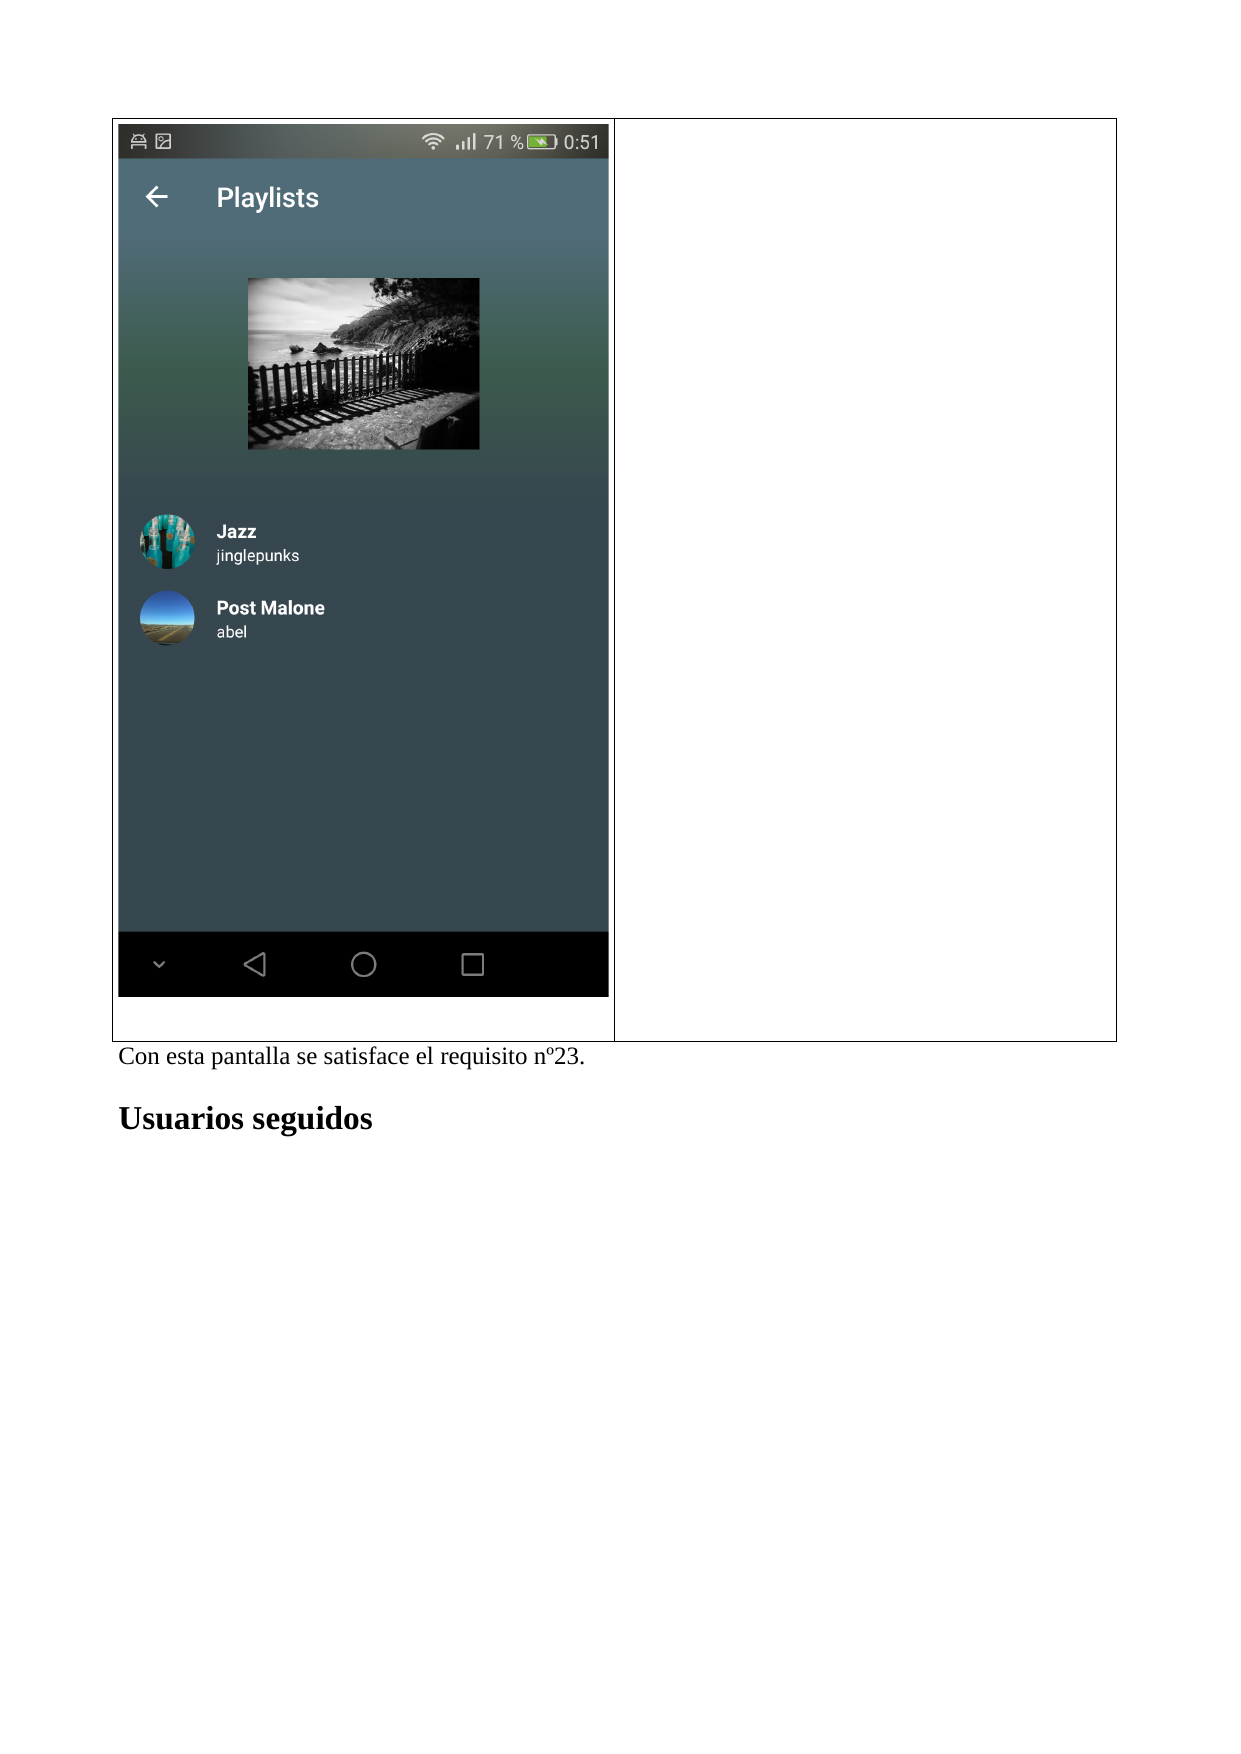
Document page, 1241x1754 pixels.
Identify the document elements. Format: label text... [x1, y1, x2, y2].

table_header [615, 119, 1116, 1041]
text Usuarios seguidos [118, 1098, 1122, 1137]
picture [118, 124, 609, 997]
table_header [113, 119, 614, 1041]
text Con esta pantalla se satisface el requisito nº23. [118, 1041, 1122, 1070]
